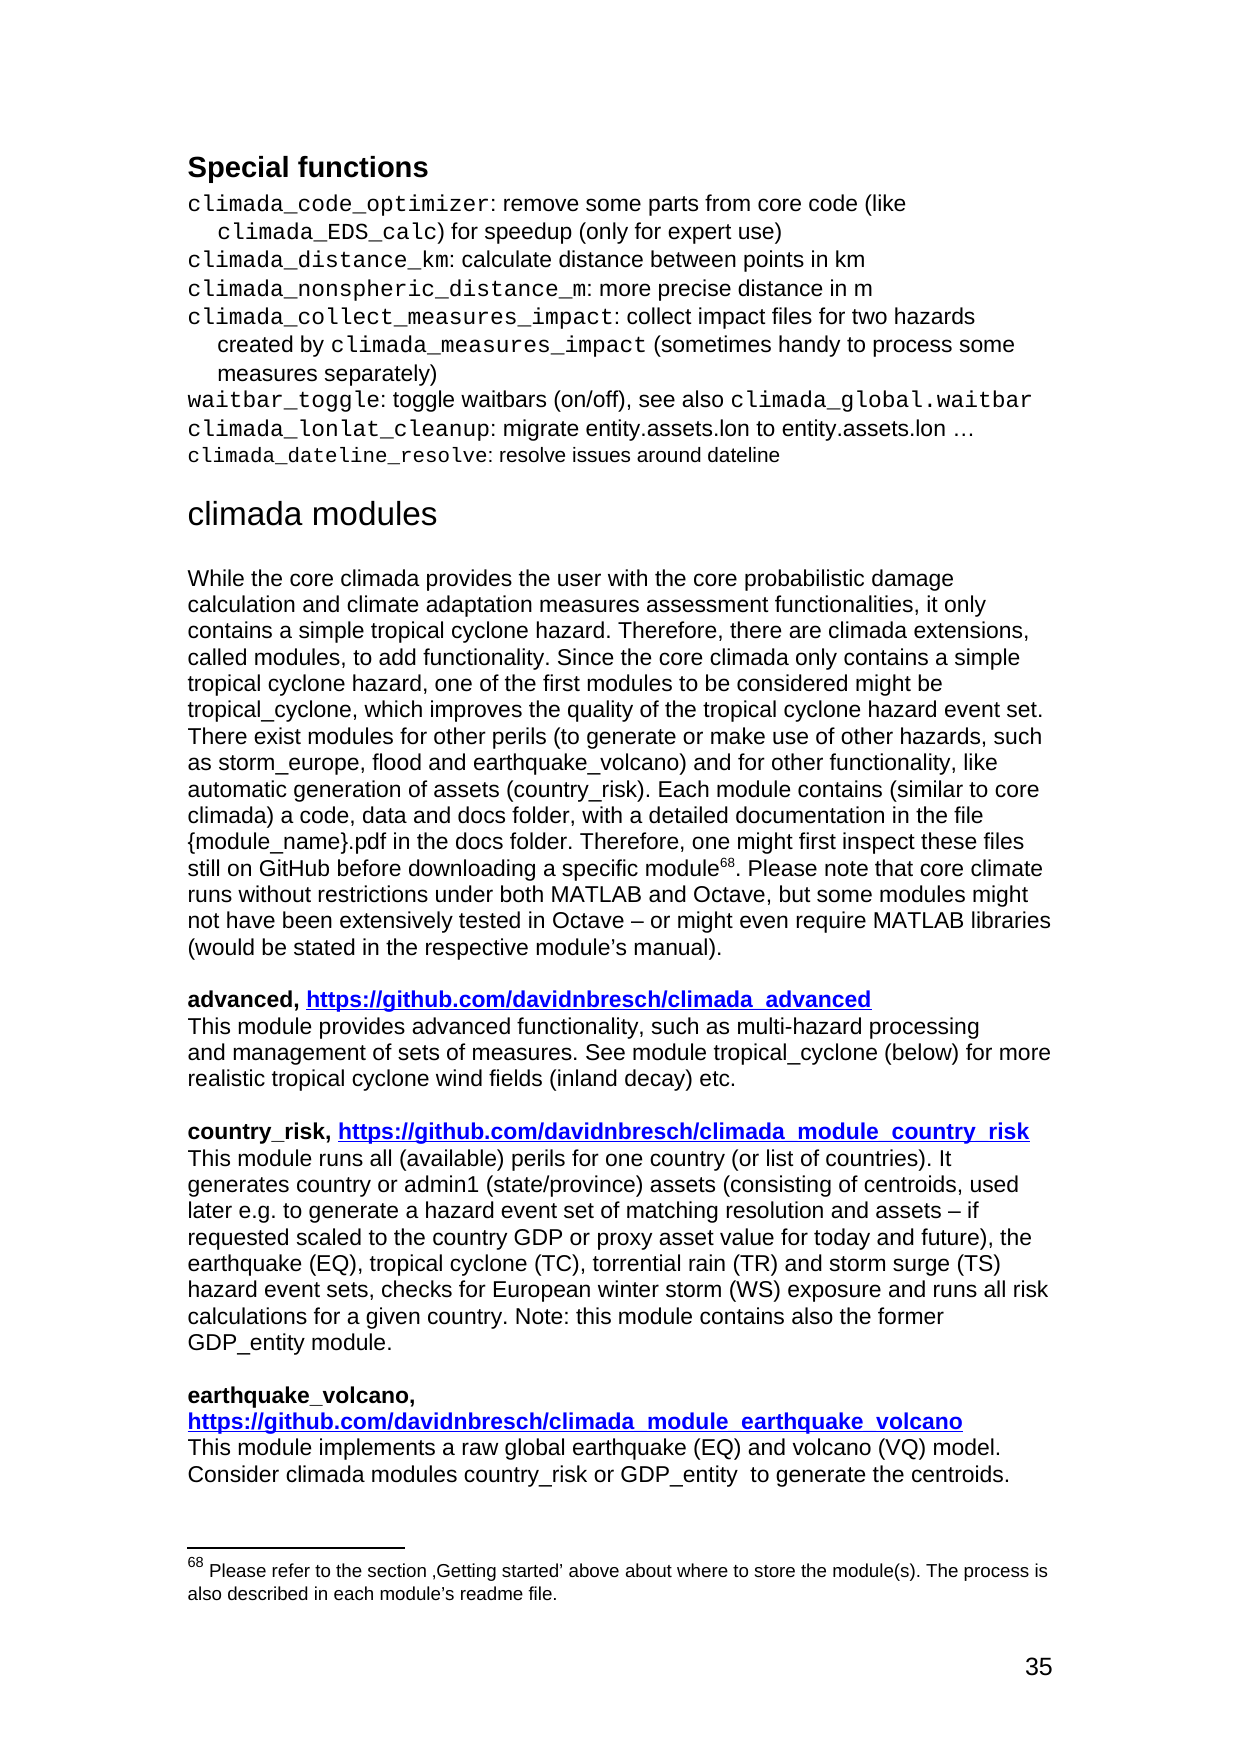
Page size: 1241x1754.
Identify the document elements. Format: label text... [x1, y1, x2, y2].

text climada_collect_measures_impact: collect impact files for two hazards created by climada_measures_impact (sometimes handy to process some measures separately) [187, 303, 1053, 386]
list advanced, https://github.com/davidnbresch/climada_advanced [187, 986, 1053, 1013]
text climada_lonlat_cleanup: migrate entity.assets.lon to entity.assets.lon … [187, 414, 1053, 443]
text climada_code_optimizer: remove some parts from core code (like climada_EDS_calc) for speedup (only for expert use) [187, 190, 1053, 246]
subtitle Special functions [187, 150, 1053, 183]
text waitbar_toggle: toggle waitbars (on/off), see also climada_global.waitbar [187, 386, 1053, 414]
list country_risk, https://github.com/davidnbresch/climada_module_country_risk [187, 1118, 1053, 1144]
list earthquake_volcano, https://github.com/davidnbresch/climada_module_earthquake_volcano [187, 1382, 1053, 1434]
text climada_distance_km: calculate distance between points in km [187, 246, 1053, 275]
text This module provides advanced functionality, such as multi-hazard processing and management of sets of measures. See module tropical_cyclone (below) for more realistic tropical cyclone wind fields (inland decay) etc. [187, 1013, 1053, 1092]
text climada_nonspheric_distance_m: more precise distance in m [187, 275, 1053, 303]
subtitle climada modules [187, 494, 1053, 532]
text climada_dateline_resolve: resolve issues around dateline [187, 443, 1053, 469]
text This module runs all (available) perils for one country (or list of countries). It generates country or admin1 (state/province) assets (consisting of centroids, used later e.g. to generate a hazard event set of matching resolution and assets – if requested scaled to the country GDP or proxy asset value for today and future), the earthquake (EQ), tropical cyclone (TC), torrential rain (TR) and storm surge (TS) hazard event sets, checks for European winter storm (WS) exposure and runs all risk calculations for a given country. Note: this module contains also the former GDP_entity module. [187, 1144, 1053, 1355]
text This module implements a raw global earthquake (EQ) and volcano (VQ) model. Consider climada modules country_risk or GDP_entity to generate the centroids. [187, 1434, 1053, 1487]
text While the core climada provides the user with the core probabilistic damage calculation and climate adaptation measures assessment functionalities, it only contains a simple tropical cyclone hazard. Therefore, there are climada extensions, called modules, to add functionality. Since the core climada only contains a simple tropical cyclone hazard, one of the first modules to be considered might be tropical_cyclone, which improves the quality of the tropical cyclone hazard event set. There exist modules for other perils (to generate or make use of other hazards, such as storm_europe, flood and earthquake_volcano) and for other functionality, like automatic generation of assets (country_risk). Each module contains (similar to core climada) a code, data and docs folder, with a detailed documentation in the file {module_name}.pdf in the docs folder. Therefore, one might first inspect these files still on GitHub before downloading a specific module. Please note that core climate runs without restrictions under both MATLAB and Octave, but some modules might not have been extensively tested in Octave – or might even require MATLAB libraries (would be stated in the respective module’s manual). [187, 565, 1053, 960]
